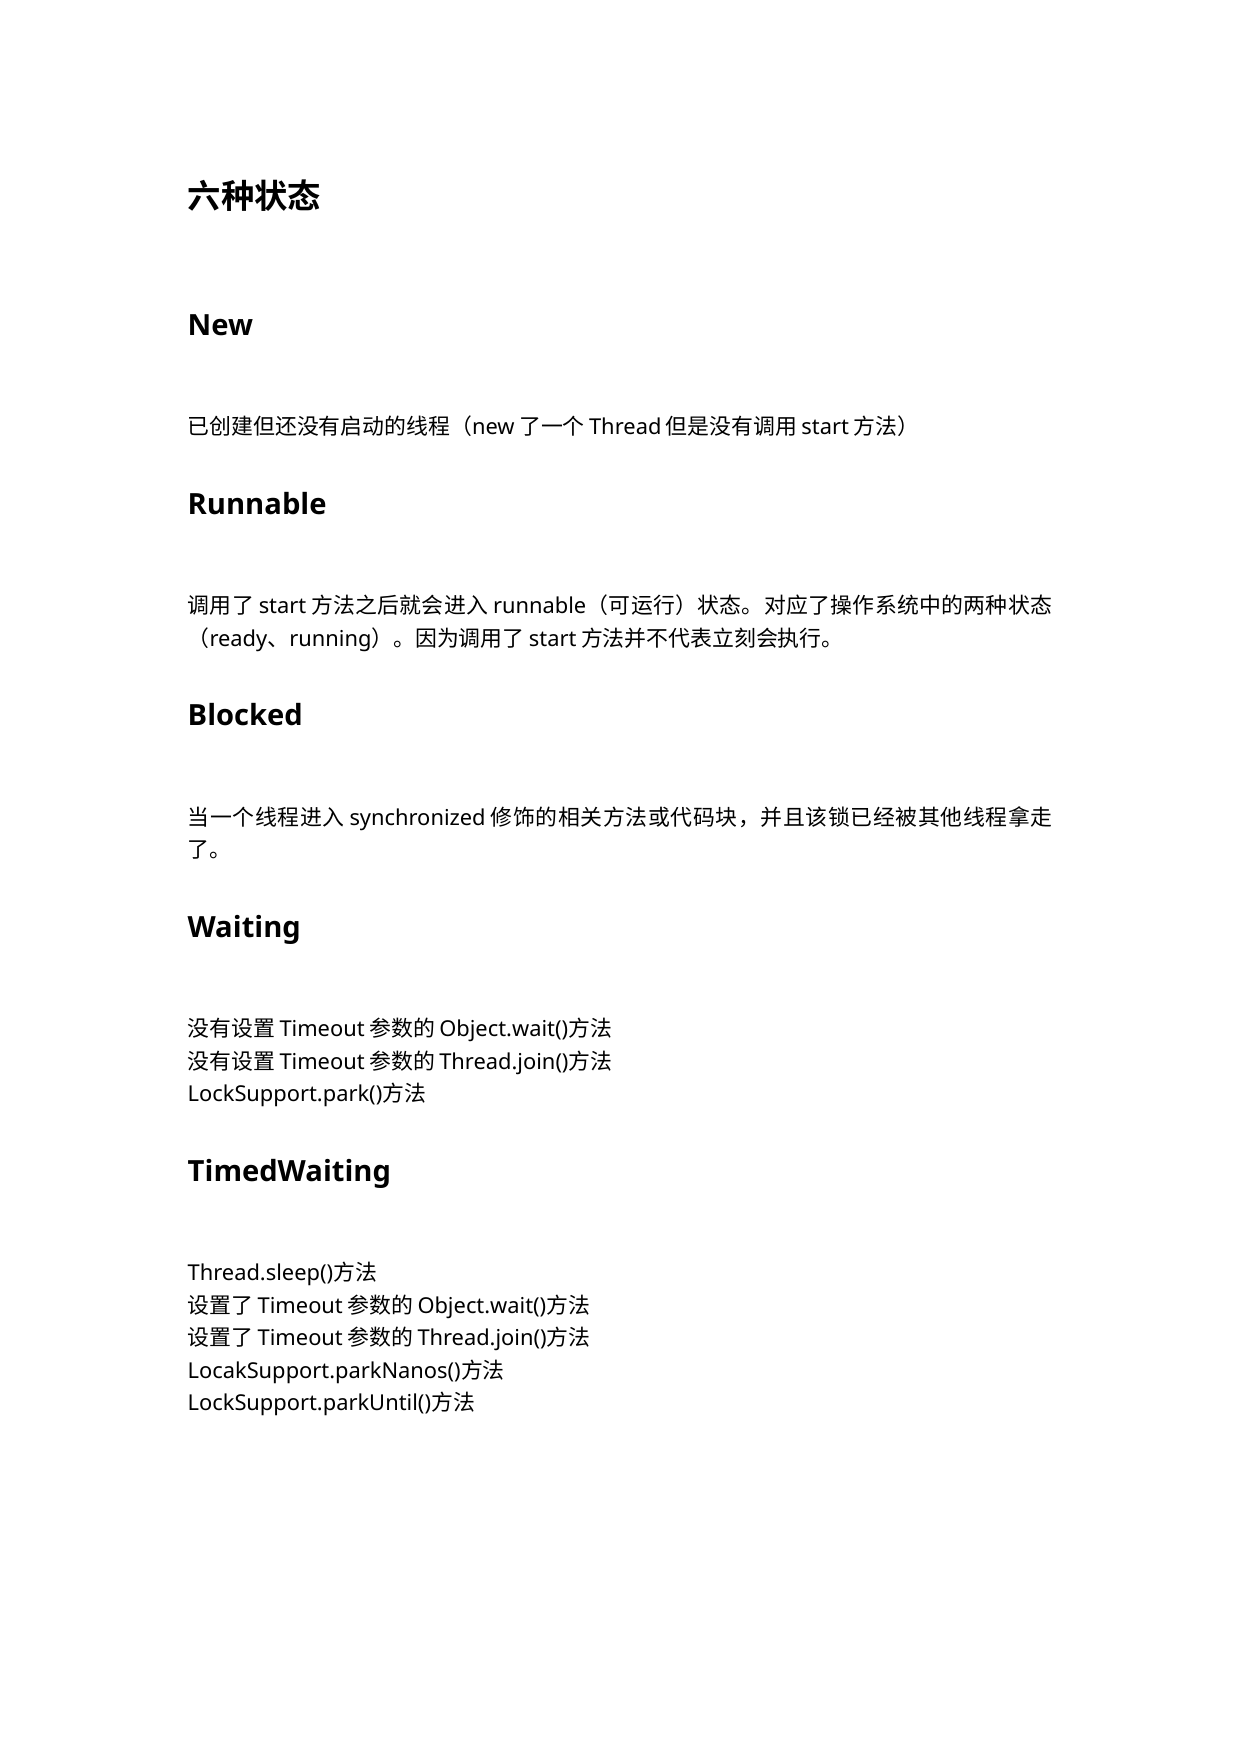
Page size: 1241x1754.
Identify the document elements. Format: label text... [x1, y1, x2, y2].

text 当一个线程进入synchronized修饰的相关方法或代码块，并且该锁已经被其他线程拿走了。 [187, 799, 1053, 864]
subtitle TimedWaiting [187, 1137, 1053, 1202]
text Thread.sleep()方法 [187, 1255, 1053, 1287]
text 设置了Timeout参数的Thread.join()方法 [187, 1320, 1053, 1352]
text 没有设置Timeout参数的Thread.join()方法 [187, 1043, 1053, 1076]
subtitle Blocked [187, 682, 1053, 747]
text 已创建但还没有启动的线程（new了一个Thread但是没有调用start方法） [187, 409, 1053, 441]
subtitle New [187, 291, 1053, 356]
text 没有设置Timeout参数的Object.wait()方法 [187, 1011, 1053, 1043]
text LockSupport.parkUntil()方法 [187, 1385, 1053, 1417]
subtitle Waiting [187, 893, 1053, 958]
text 设置了Timeout参数的Object.wait()方法 [187, 1287, 1053, 1320]
subtitle Runnable [187, 470, 1053, 535]
subtitle 六种状态 [187, 162, 1053, 227]
text LockSupport.park()方法 [187, 1076, 1053, 1108]
text LocakSupport.parkNanos()方法 [187, 1352, 1053, 1385]
text 调用了start方法之后就会进入runnable（可运行）状态。对应了操作系统中的两种状态（ready、running）。因为调用了start方法并不代表立刻会执行。 [187, 588, 1053, 653]
